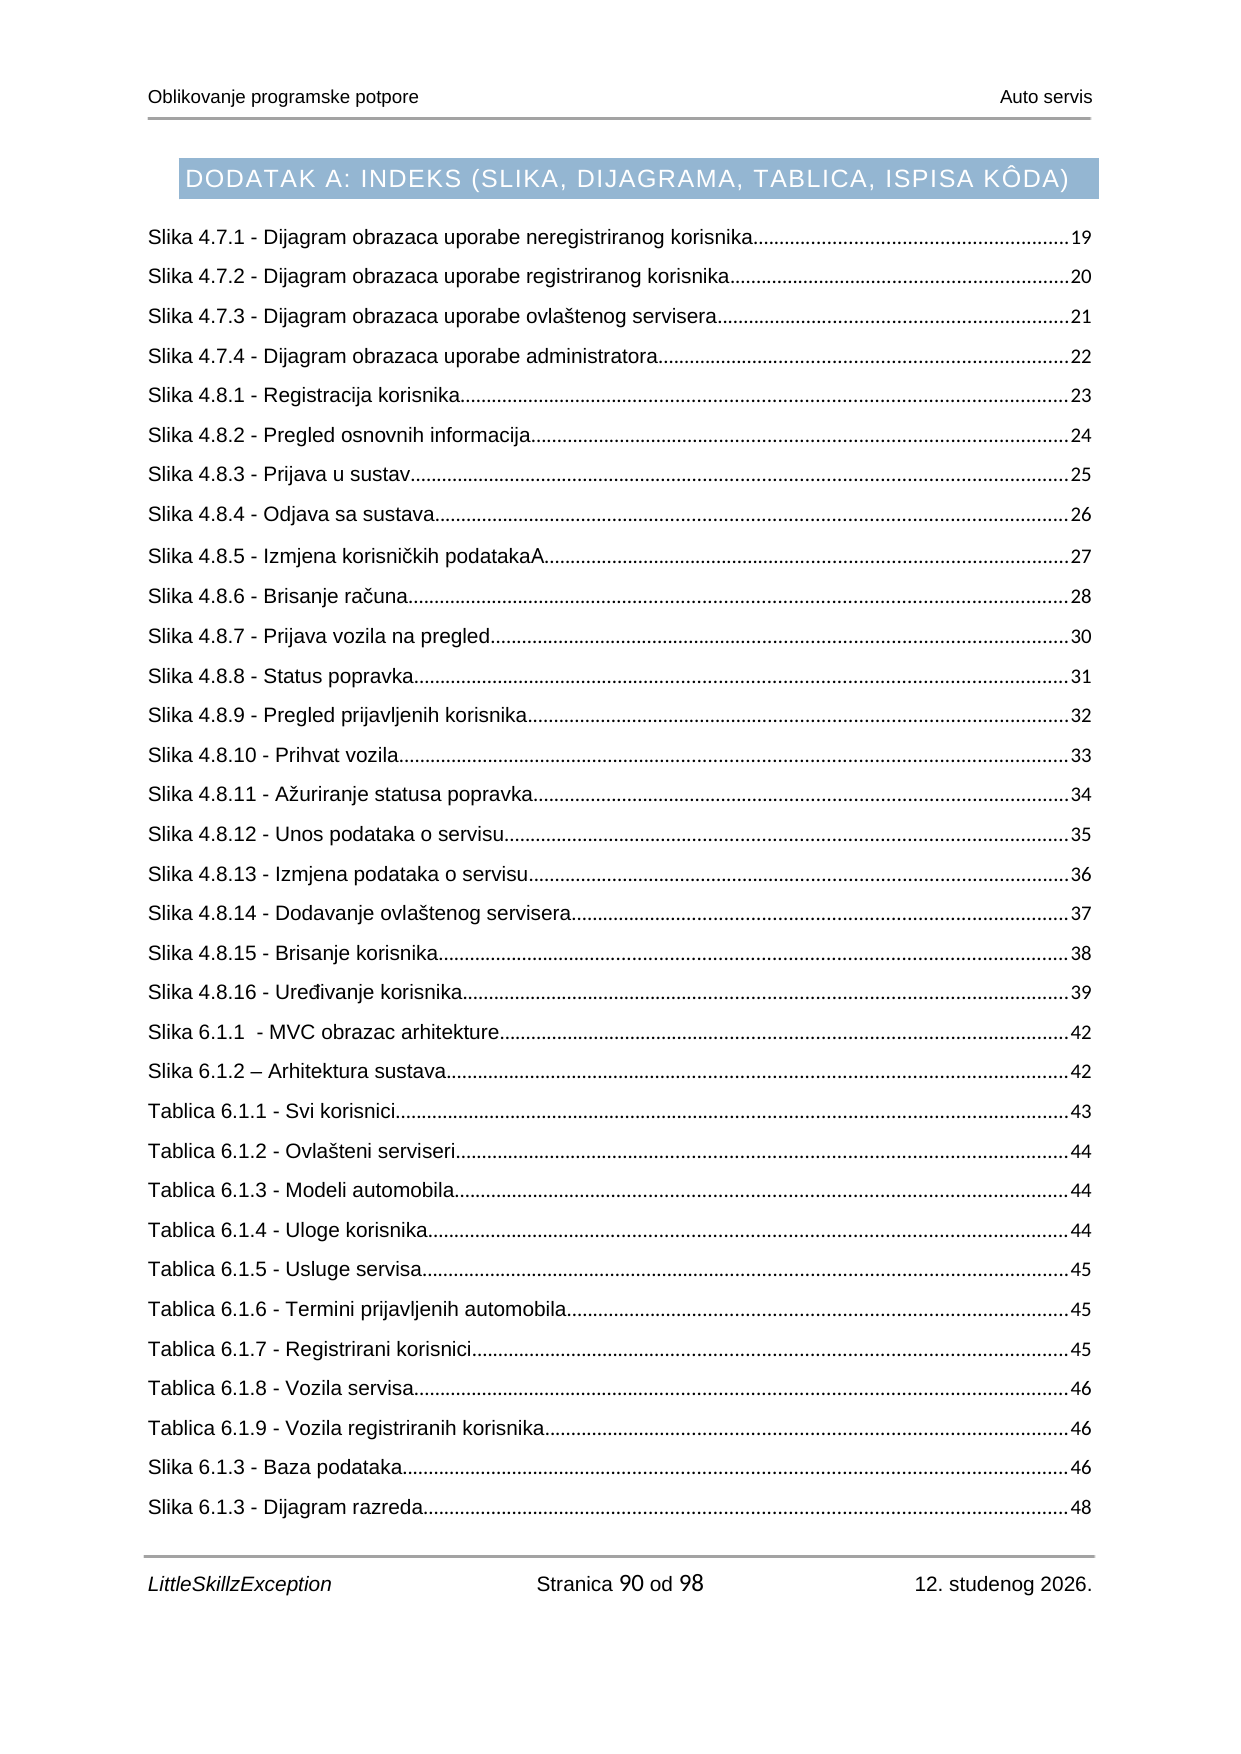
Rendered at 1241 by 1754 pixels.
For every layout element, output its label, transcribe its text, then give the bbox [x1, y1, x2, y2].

text Slika 6.1.1 - MVC obrazac arhitekture 42 [148, 1019, 1093, 1044]
text Slika 4.8.7 - Prijava vozila na pregled 30 [148, 623, 1093, 649]
text Slika 4.7.1 - Dijagram obrazaca uporabe neregistriranog korisnika 19 [148, 224, 1093, 249]
text Slika 4.8.10 - Prihvat vozila 33 [148, 742, 1093, 767]
text Slika 4.8.5 - Izmjena korisničkih podatakaa 27 [148, 541, 1093, 569]
text Tablica 6.1.6 - Termini prijavljenih automobila 45 [148, 1296, 1093, 1322]
text Tablica 6.1.9 - Vozila registriranih korisnika 46 [148, 1415, 1093, 1440]
text Slika 4.8.13 - Izmjena podataka o servisu 36 [148, 861, 1093, 886]
text Slika 6.1.3 - Dijagram razreda 48 [148, 1494, 1093, 1519]
text Slika 4.8.8 - Status popravka 31 [148, 663, 1093, 688]
text Slika 4.7.4 - Dijagram obrazaca uporabe administratora 22 [148, 343, 1093, 368]
text Slika 4.7.3 - Dijagram obrazaca uporabe ovlaštenog servisera 21 [148, 303, 1093, 329]
text Tablica 6.1.8 - Vozila servisa 46 [148, 1375, 1093, 1401]
text Slika 6.1.2 – Arhitektura sustava 42 [148, 1059, 1093, 1084]
text Slika 4.8.4 - Odjava sa sustava 26 [148, 501, 1093, 527]
text Slika 4.8.9 - Pregled prijavljenih korisnika 32 [148, 702, 1093, 728]
text Slika 6.1.3 - Baza podataka 46 [148, 1454, 1093, 1480]
text Slika 4.8.16 - Uređivanje korisnika 39 [148, 979, 1093, 1005]
subtitle Dodatak A: Indeks (slika, dijagrama, tablica, ispisa kôda) [185, 164, 1093, 193]
text Slika 4.8.11 - Ažuriranje statusa popravka 34 [148, 782, 1093, 807]
text Slika 4.8.15 - Brisanje korisnika 38 [148, 940, 1093, 965]
text Slika 4.8.2 - Pregled osnovnih informacija 24 [148, 422, 1093, 447]
text Tablica 6.1.7 - Registrirani korisnici 45 [148, 1336, 1093, 1361]
text Slika 4.8.12 - Unos podataka o servisu 35 [148, 821, 1093, 847]
text Slika 4.8.6 - Brisanje računa 28 [148, 584, 1093, 609]
text Tablica 6.1.3 - Modeli automobila 44 [148, 1177, 1093, 1203]
text Slika 4.8.1 - Registracija korisnika 23 [148, 382, 1093, 408]
text Slika 4.7.2 - Dijagram obrazaca uporabe registriranog korisnika 20 [148, 264, 1093, 289]
text Slika 4.8.14 - Dodavanje ovlaštenog servisera 37 [148, 900, 1093, 926]
text Tablica 6.1.5 - Usluge servisa 45 [148, 1257, 1093, 1282]
text Tablica 6.1.1 - Svi korisnici 43 [148, 1098, 1093, 1124]
text Tablica 6.1.4 - Uloge korisnika 44 [148, 1217, 1093, 1242]
text Tablica 6.1.2 - Ovlašteni serviseri 44 [148, 1138, 1093, 1163]
text Slika 4.8.3 - Prijava u sustav 25 [148, 462, 1093, 487]
